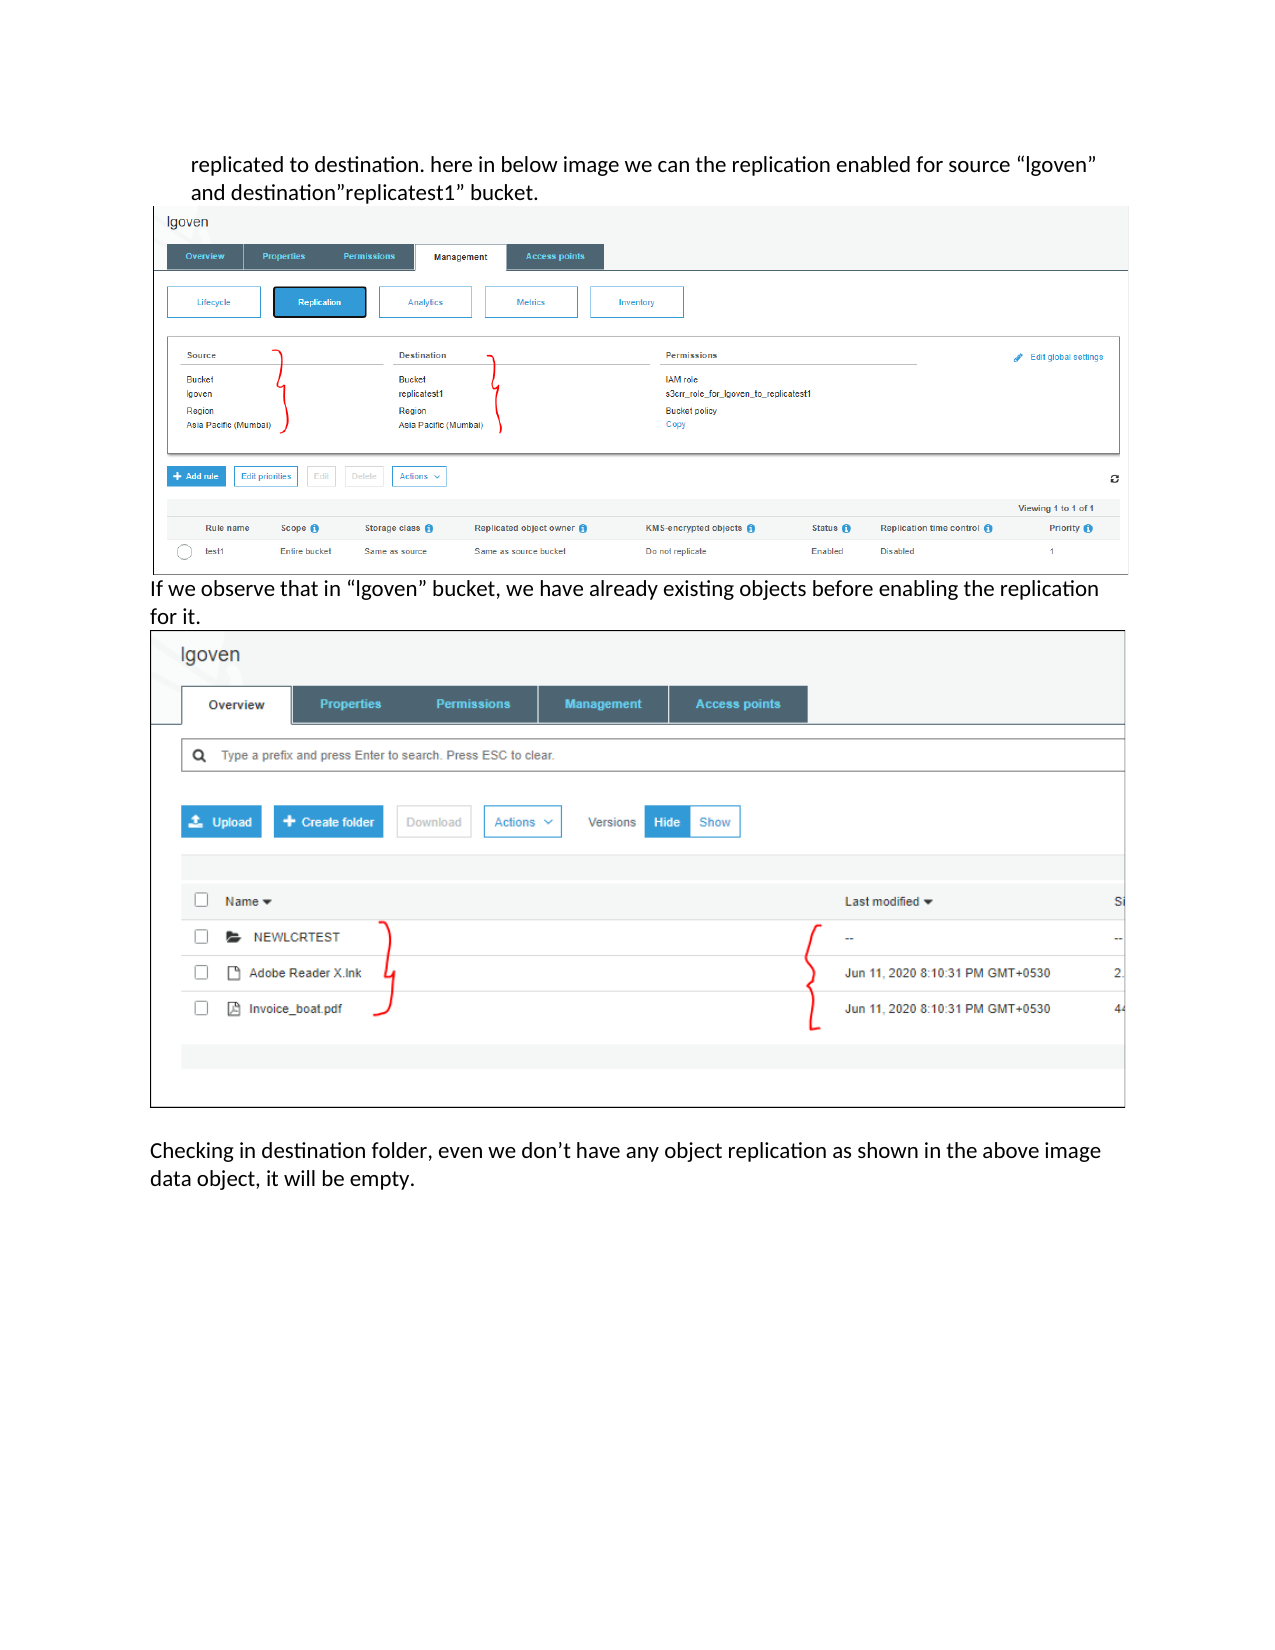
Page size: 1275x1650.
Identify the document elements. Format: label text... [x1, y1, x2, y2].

text Checking in destination folder, even we don’t have any object replication as shown in the above image data object, it will be empty. [150, 1136, 1125, 1192]
picture [153, 206, 1129, 575]
picture [150, 630, 1125, 1108]
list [153, 150, 1125, 206]
text If we observe that in “lgoven” bucket, we have already existing objects before enabling the replication for it. [150, 574, 1125, 630]
